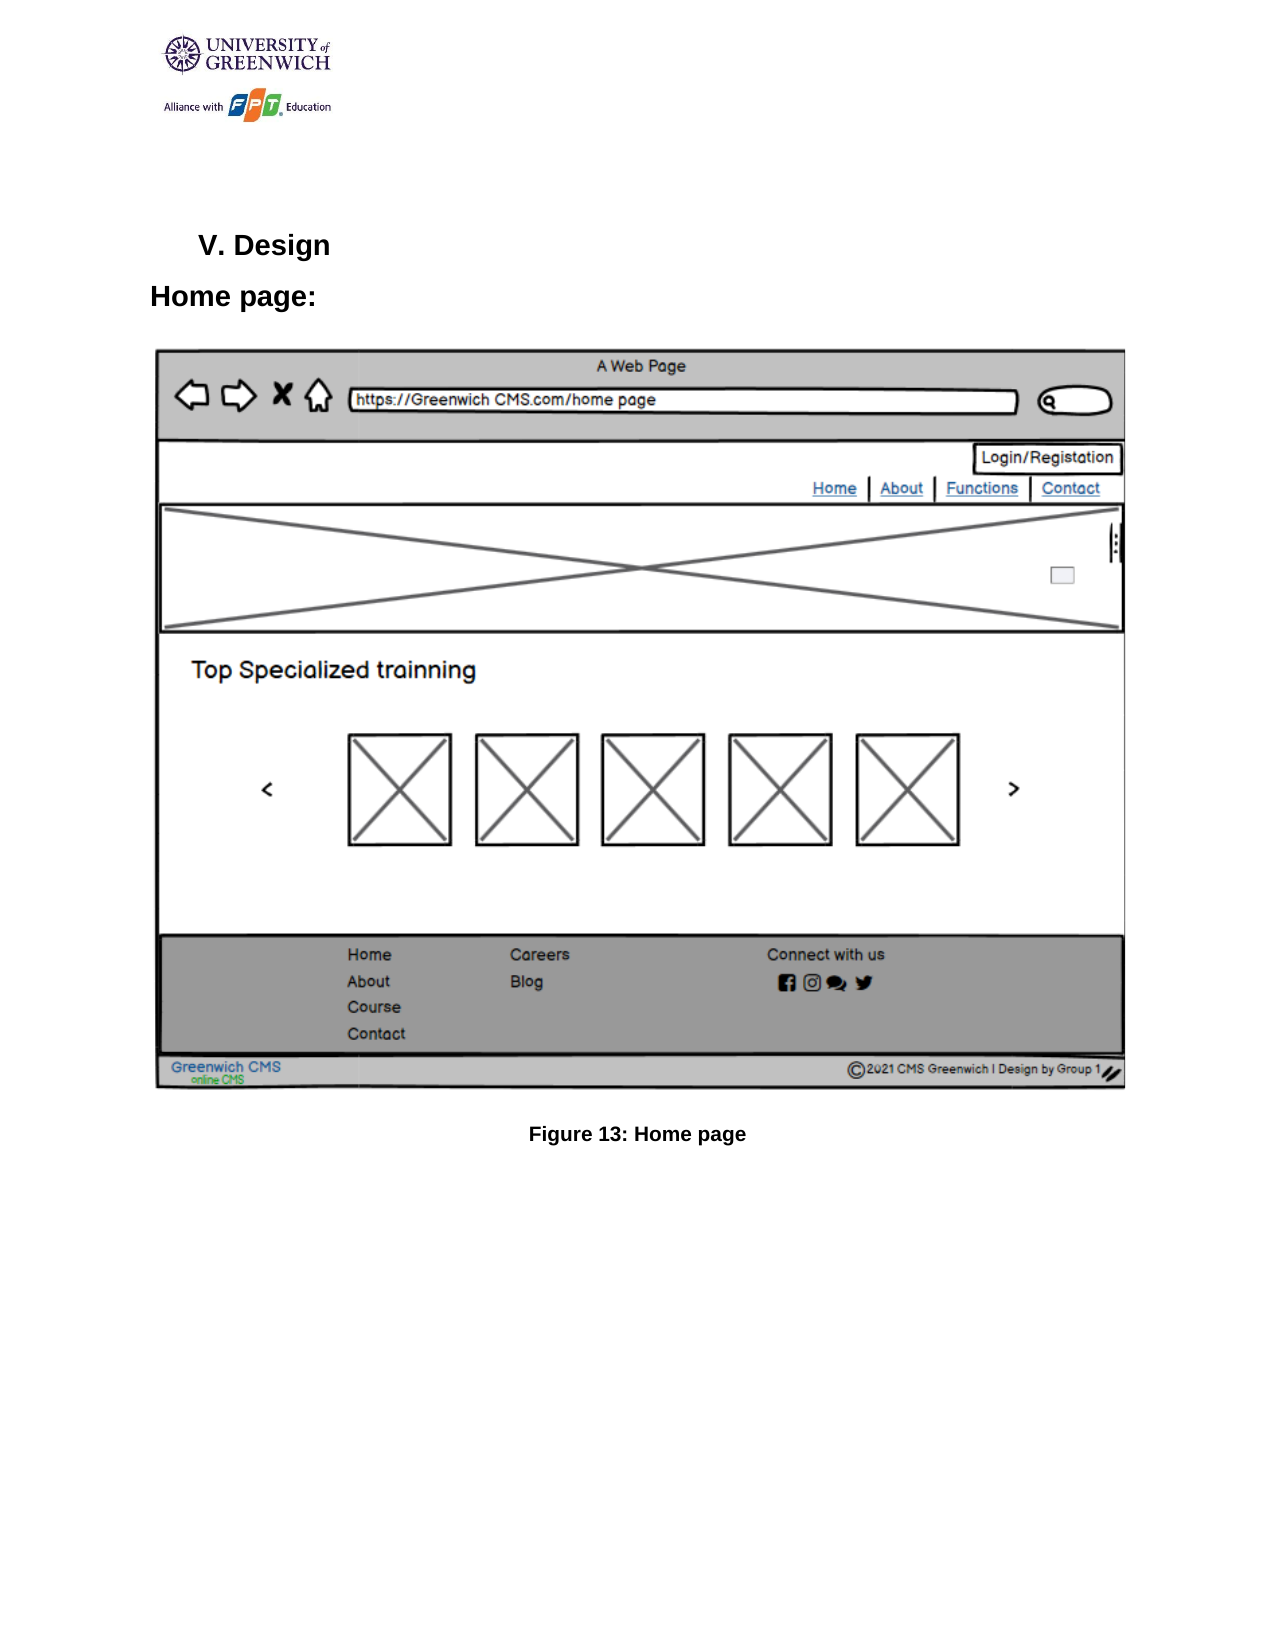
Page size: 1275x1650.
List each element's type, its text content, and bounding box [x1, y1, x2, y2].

picture [150, 21, 343, 133]
text Home page: [150, 278, 1125, 312]
text Figure 13: Home page [150, 1122, 1125, 1146]
subtitle V. Design [198, 228, 1125, 262]
picture [150, 345, 1125, 1091]
